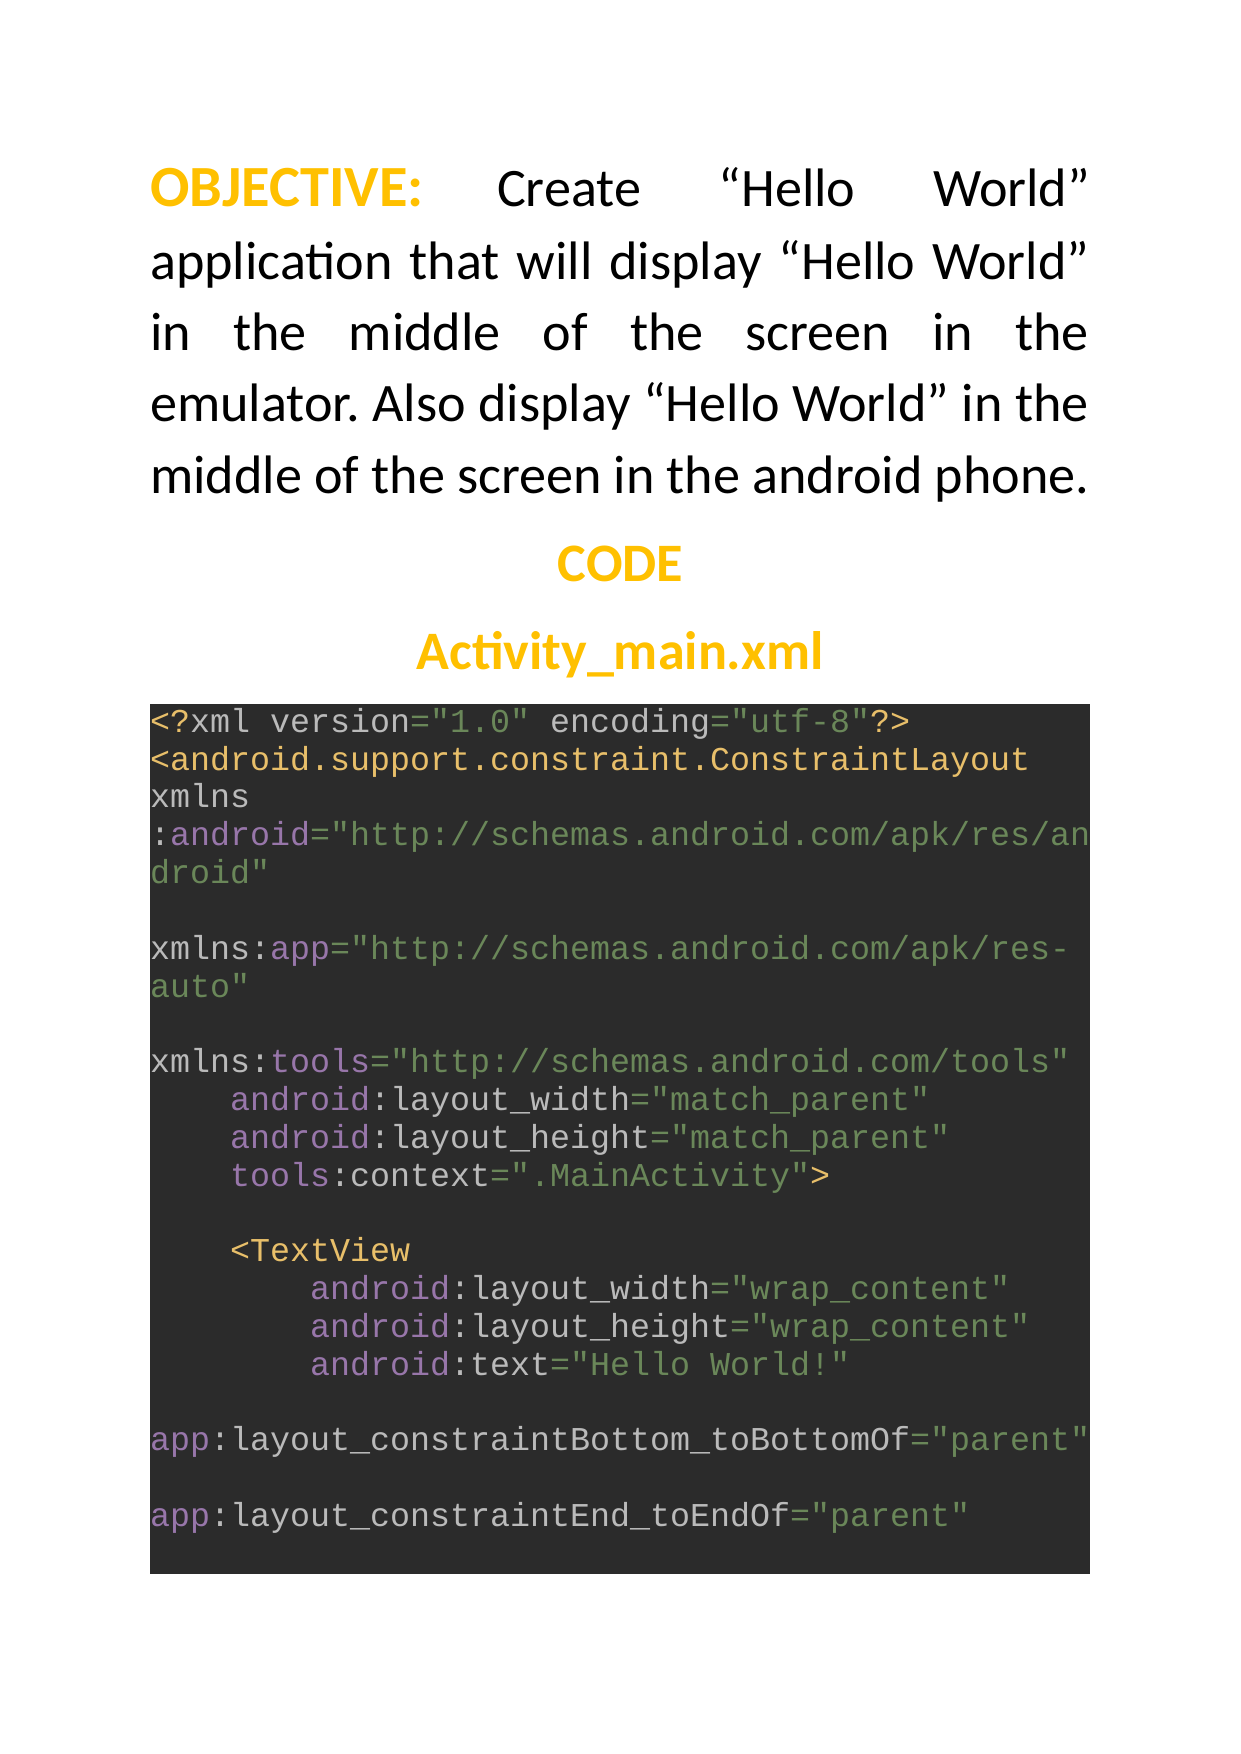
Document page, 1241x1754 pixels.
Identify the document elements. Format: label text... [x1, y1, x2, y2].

text OBJECTIVE: Create “Hello World” application that will display “Hello World” in the middle of the screen in the emulator. Also display “Hello World” in the middle of the screen in the android phone. [150, 150, 1090, 507]
text Activity_main.xml [150, 617, 1090, 683]
text CODE [150, 528, 1090, 595]
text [150, 704, 1090, 1574]
